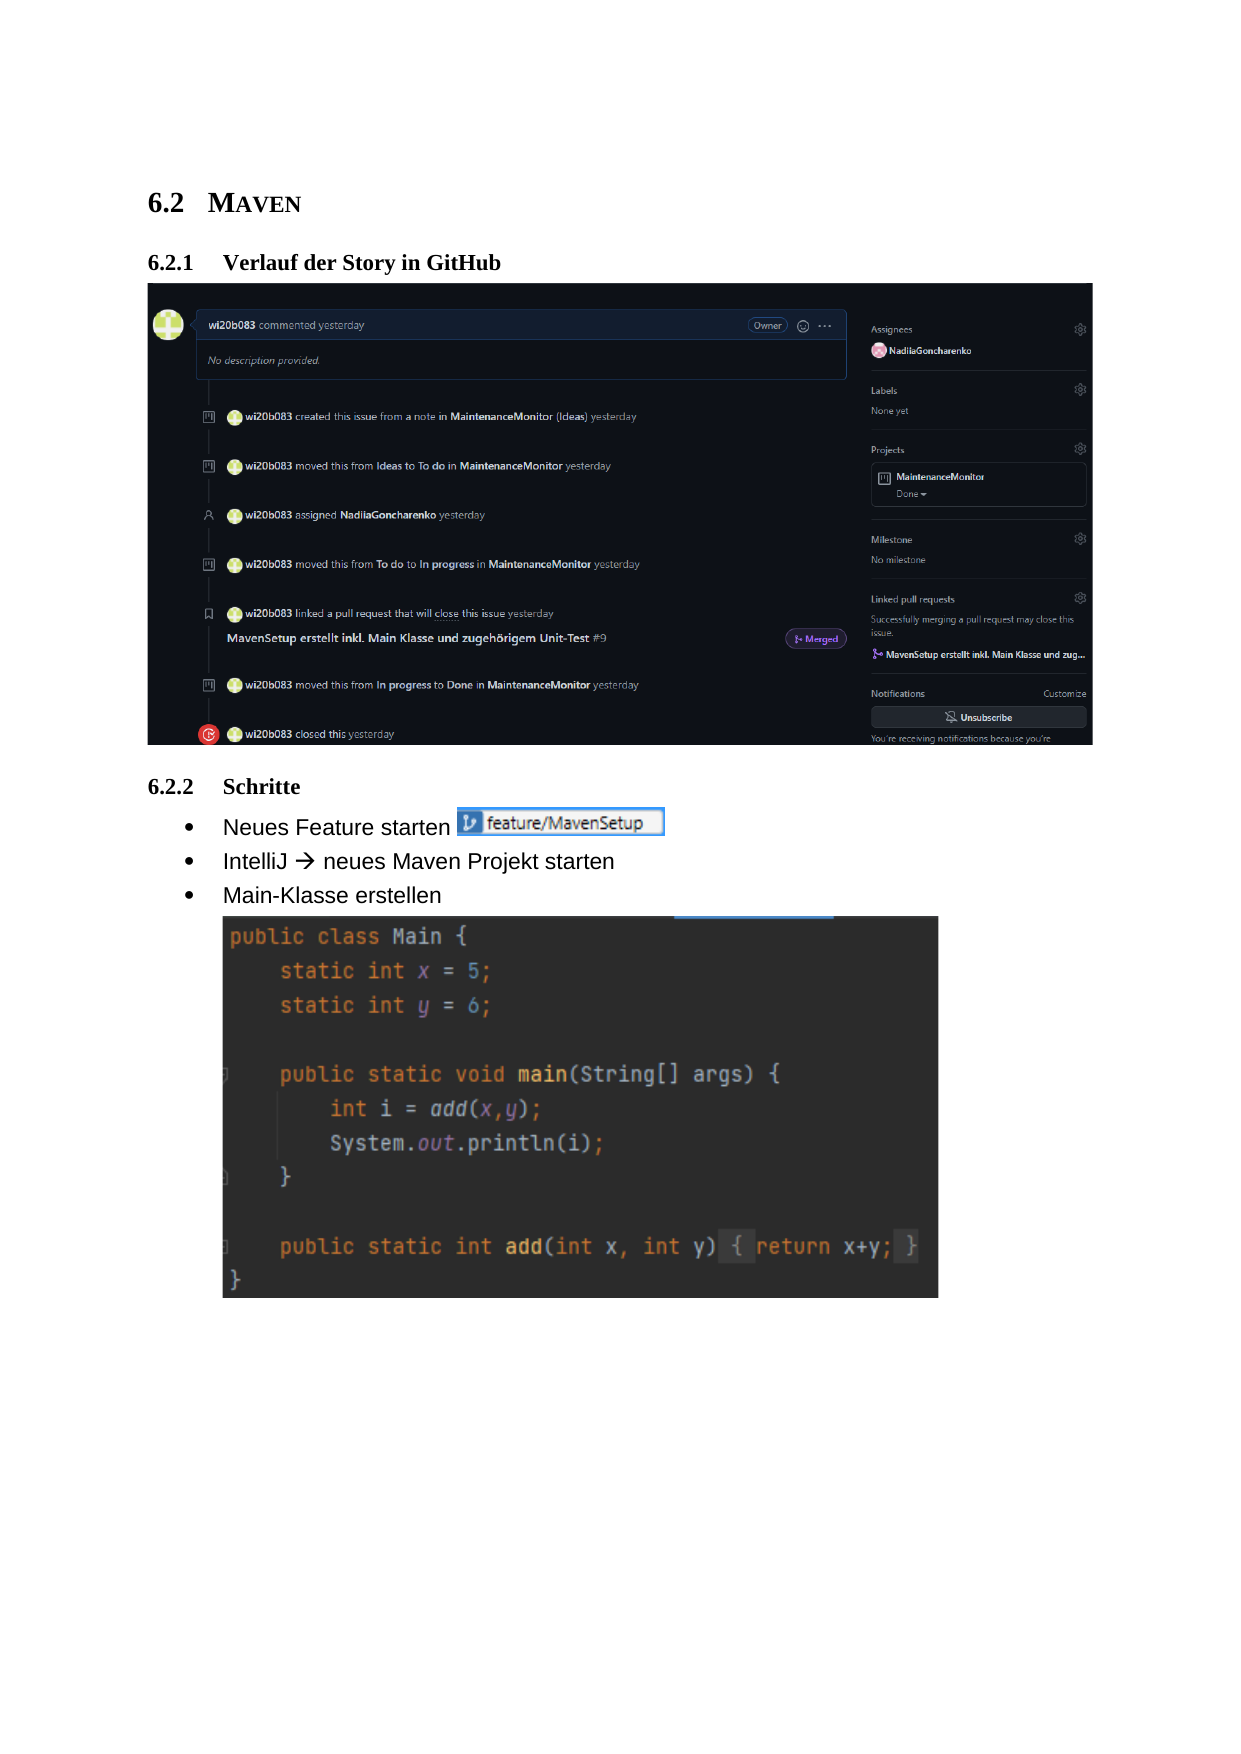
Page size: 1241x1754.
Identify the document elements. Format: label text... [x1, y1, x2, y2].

list Neues Feature starten [185, 807, 1093, 841]
picture [457, 807, 665, 836]
list IntelliJ neues Maven Projekt starten [185, 848, 1093, 875]
subtitle Verlauf der Story in GitHub [148, 249, 1093, 276]
picture [147, 283, 1093, 745]
picture [222, 916, 939, 1298]
subtitle Schritte [148, 773, 1093, 800]
subtitle Maven [148, 185, 1093, 219]
